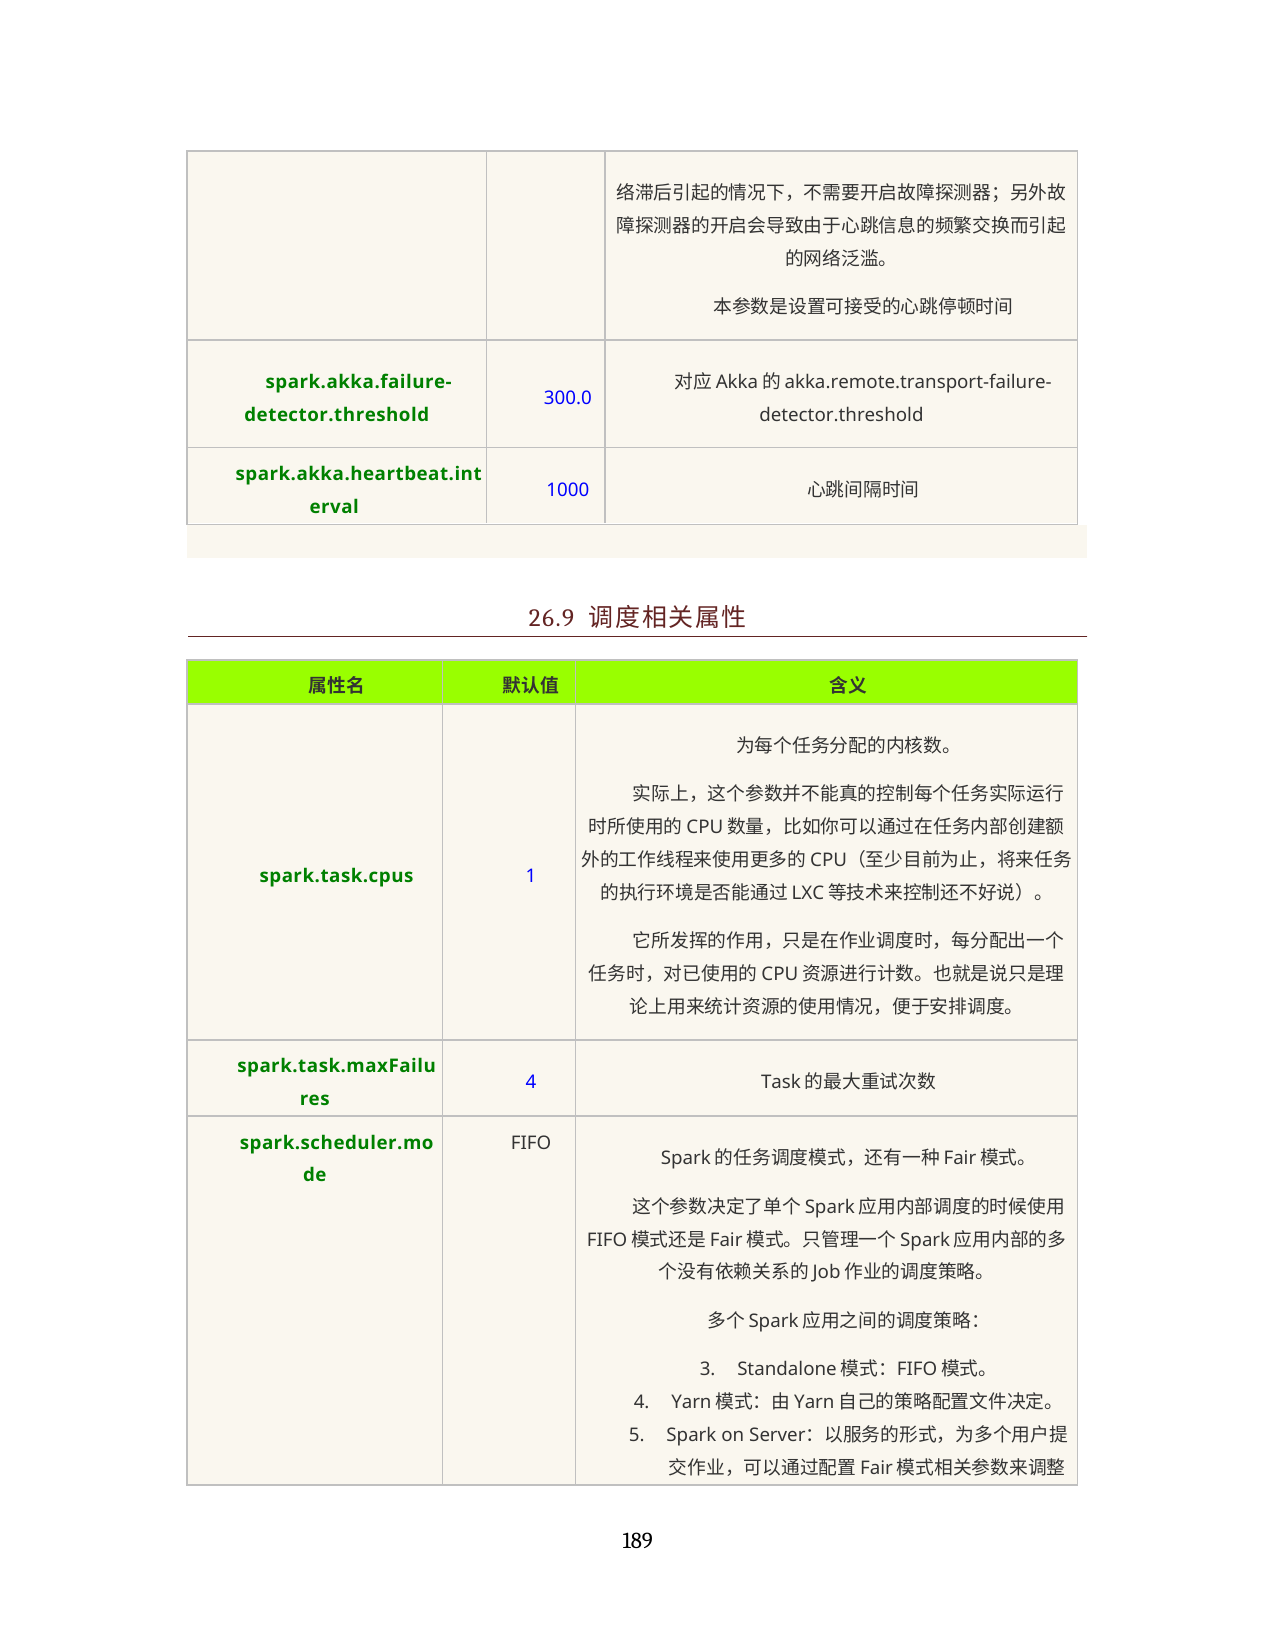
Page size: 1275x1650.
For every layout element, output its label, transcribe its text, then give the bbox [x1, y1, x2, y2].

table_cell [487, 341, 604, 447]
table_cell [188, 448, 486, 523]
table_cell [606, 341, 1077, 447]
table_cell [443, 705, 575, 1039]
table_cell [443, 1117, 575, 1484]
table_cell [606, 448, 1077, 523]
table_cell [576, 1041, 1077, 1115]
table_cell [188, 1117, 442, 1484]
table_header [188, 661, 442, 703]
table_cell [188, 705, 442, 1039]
subtitle 调度相关属性 [187, 599, 1087, 637]
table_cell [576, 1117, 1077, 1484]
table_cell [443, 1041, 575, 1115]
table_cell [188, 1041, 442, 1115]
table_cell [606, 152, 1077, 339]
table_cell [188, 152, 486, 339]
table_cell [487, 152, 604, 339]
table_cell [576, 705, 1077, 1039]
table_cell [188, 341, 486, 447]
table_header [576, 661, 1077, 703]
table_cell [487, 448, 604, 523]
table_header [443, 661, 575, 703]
